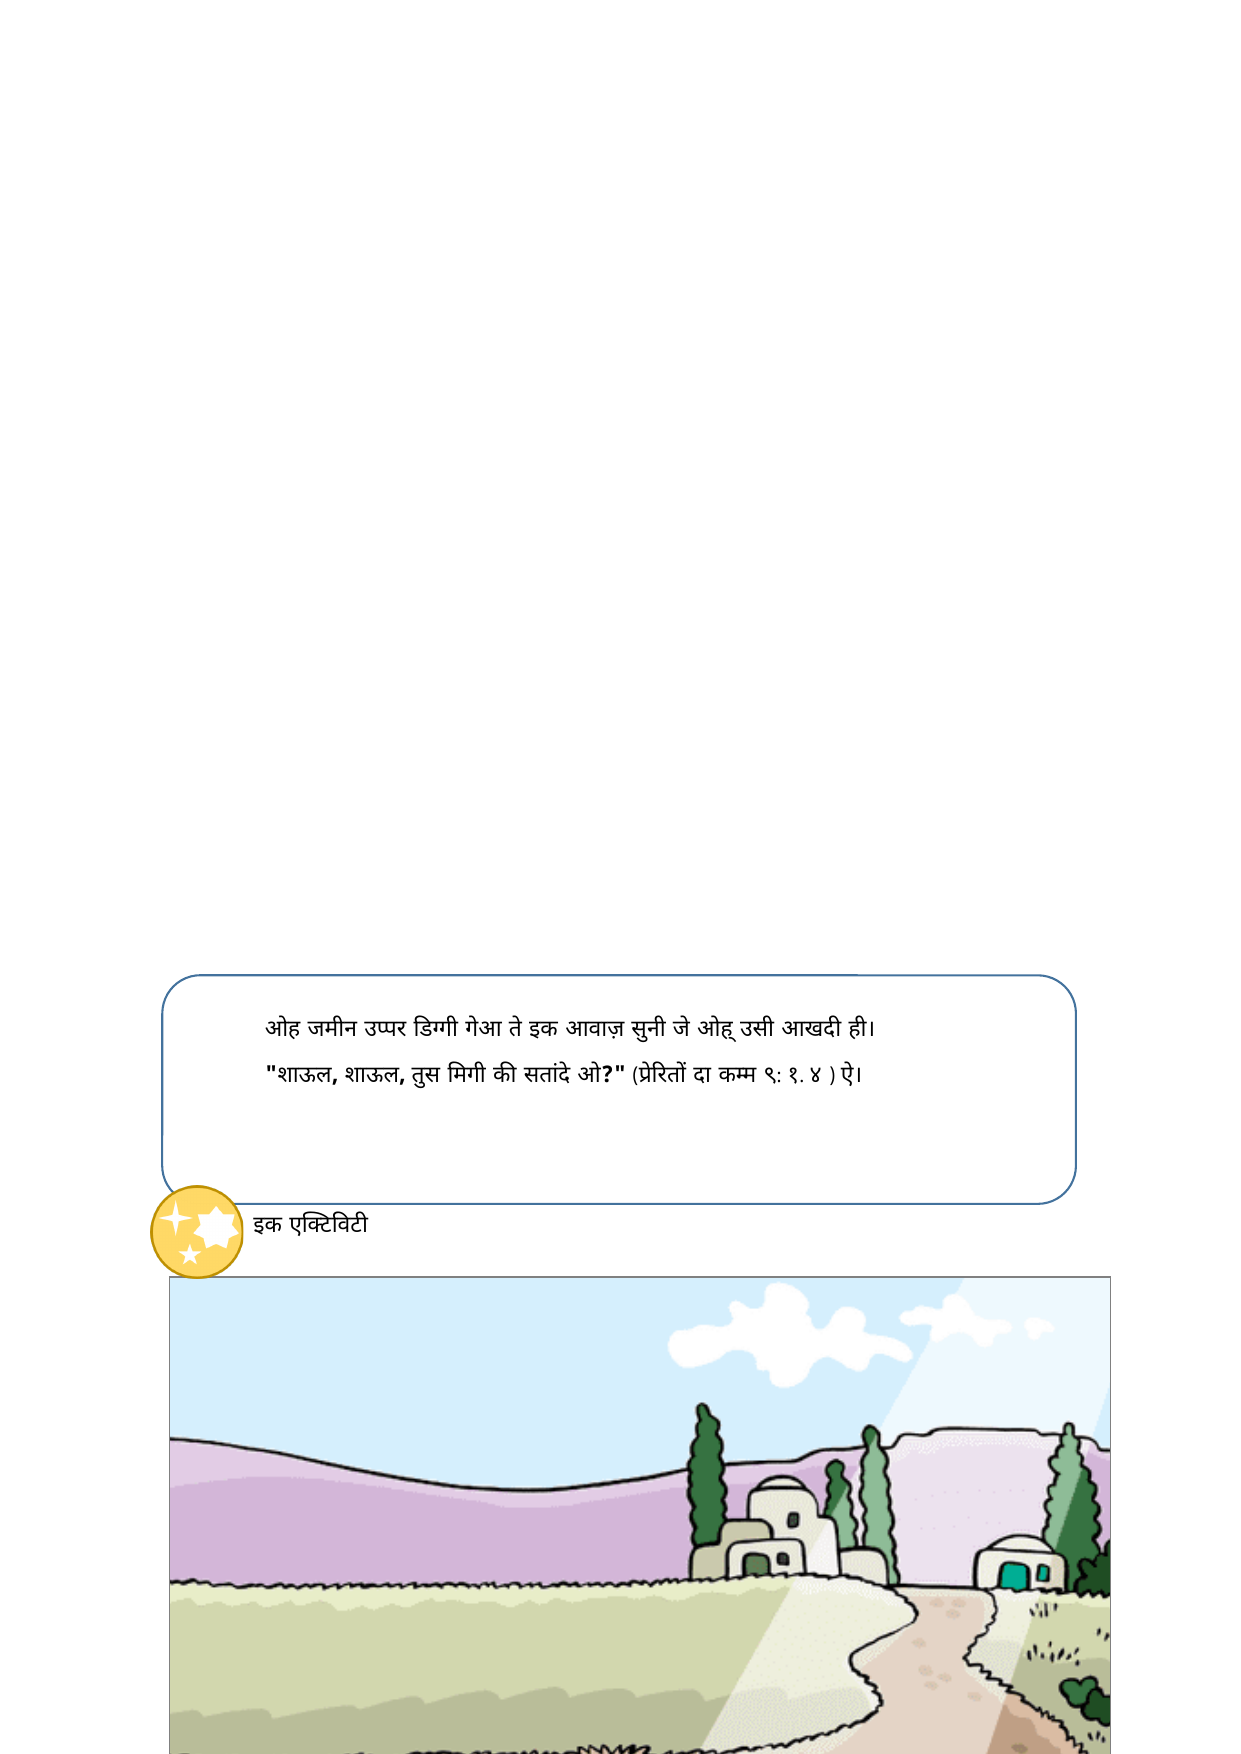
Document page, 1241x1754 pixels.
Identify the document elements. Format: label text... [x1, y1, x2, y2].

text ओह जमीन उप्पर डिग्गी गेआ ते इक आवाज़ सुनी जे ओह् उसी आखदी ही। [644, 1015, 1090, 1042]
text ओह जमीन उप्पर डिग्गी गेआ ते इक आवाज़ सुनी जे ओह् उसी आखदी ही। [150, 1015, 657, 1042]
text इक एक्टिविटी [244, 1211, 1090, 1238]
text "शाऊल, शाऊल, तुस मिगी की सतांदे ओ?" (प्रेरितों दा कम्म ९: १. ४ ) ऐ। [150, 1061, 1090, 1091]
picture [150, 1185, 1110, 1754]
